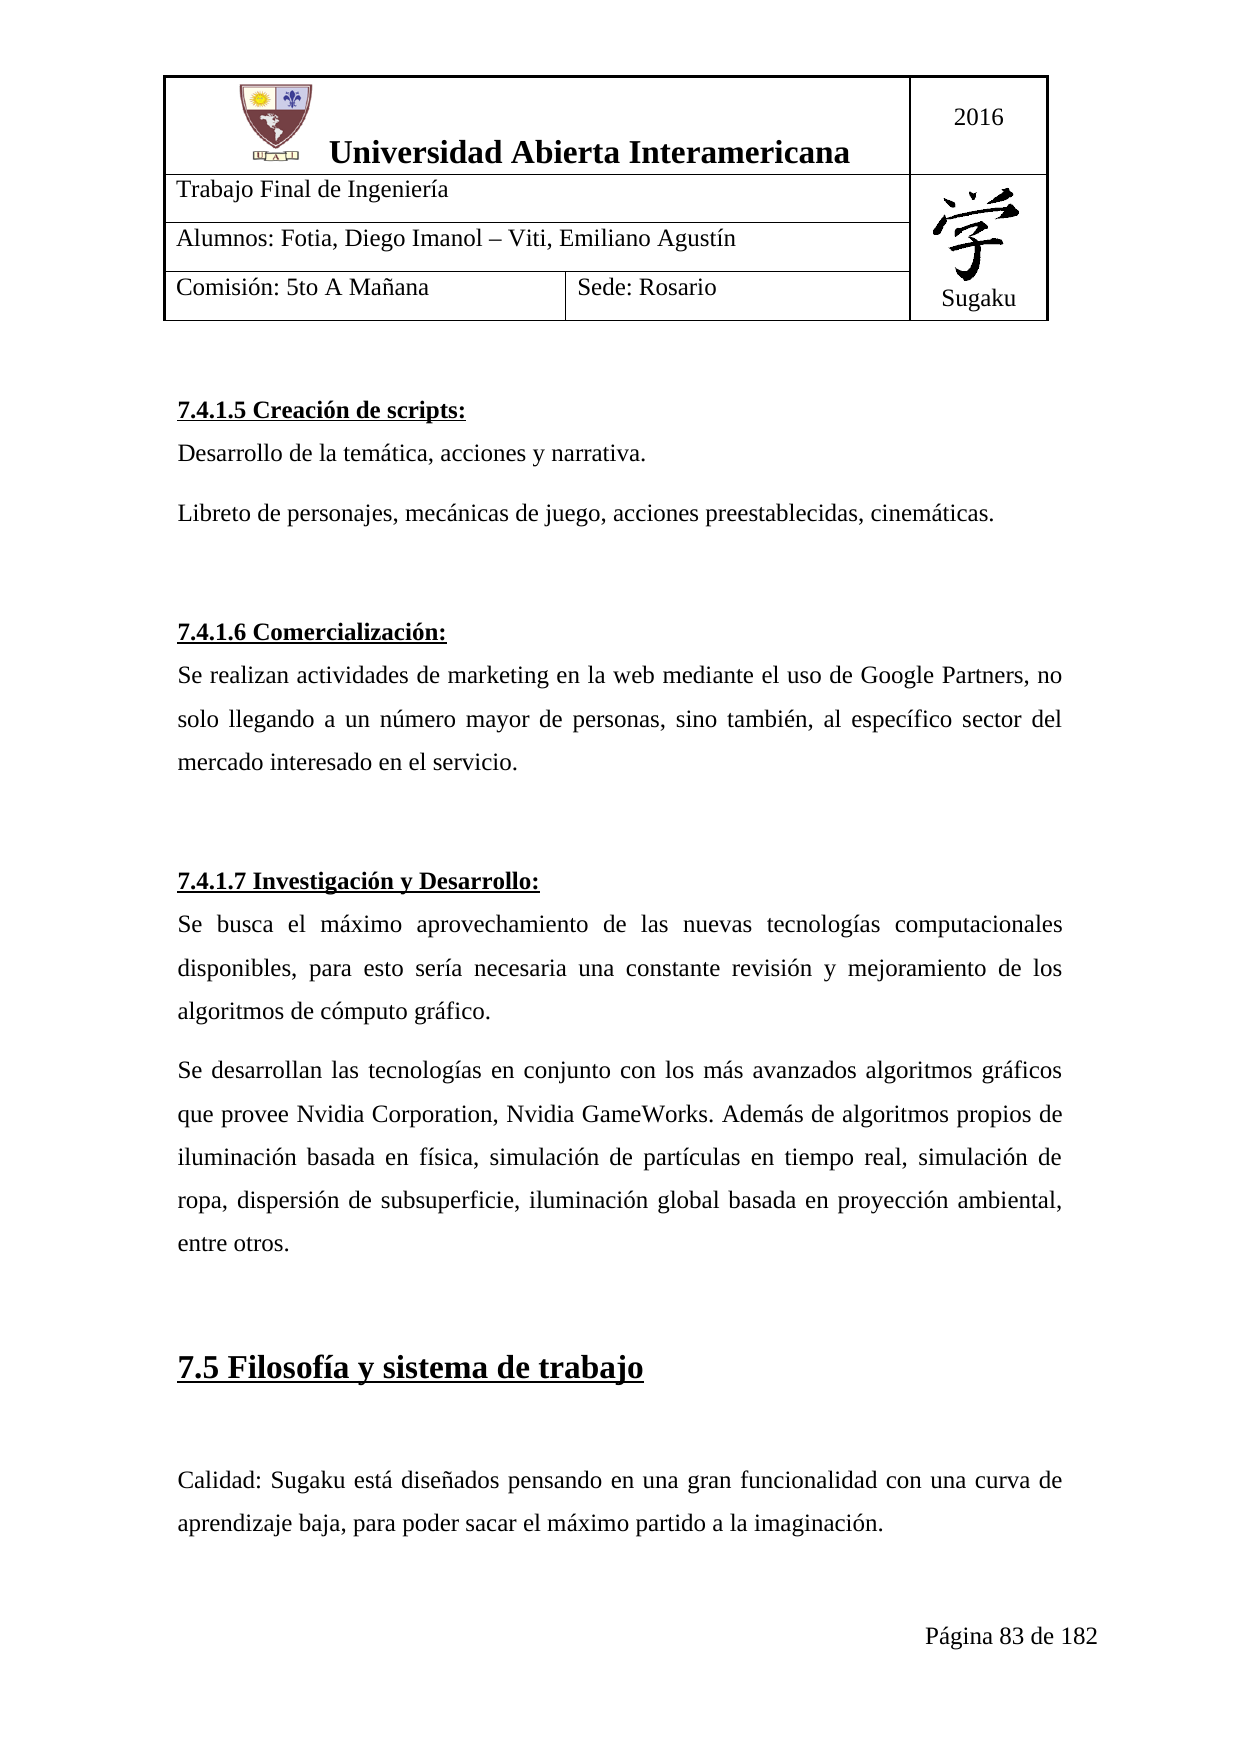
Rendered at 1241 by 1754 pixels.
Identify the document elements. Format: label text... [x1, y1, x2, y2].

subtitle 7.4.1.7 Investigación y Desarrollo: [177, 866, 1063, 895]
picture [927, 181, 1030, 284]
subtitle 7.5 Filosofía y sistema de trabajo [177, 1348, 1063, 1386]
text Libreto de personajes, mecánicas de juego, acciones preestablecidas, cinemáticas. [177, 498, 1063, 527]
text Calidad: Sugaku está diseñados pensando en una gran funcionalidad con una curva de aprendizaje baja, para poder sacar el máximo partido a la imaginación. [177, 1465, 1063, 1537]
picture [223, 78, 329, 164]
subtitle 7.4.1.6 Comercialización: [177, 617, 1063, 646]
text Se realizan actividades de marketing en la web mediante el uso de Google Partners, no solo llegando a un número mayor de personas, sino también, al específico sector del mercado interesado en el servicio. [177, 661, 1063, 776]
text Se desarrollan las tecnologías en conjunto con los más avanzados algoritmos gráficos que provee Nvidia Corporation, Nvidia GameWorks. Además de algoritmos propios de iluminación basada en física, simulación de partículas en tiempo real, simulación de ropa, dispersión de subsuperficie, iluminación global basada en proyección ambiental, entre otros. [177, 1056, 1063, 1257]
text Se busca el máximo aprovechamiento de las nuevas tecnologías computacionales disponibles, para esto sería necesaria una constante revisión y mejoramiento de los algoritmos de cómputo gráfico. [177, 909, 1063, 1024]
subtitle 7.4.1.5 Creación de scripts: [177, 395, 1063, 424]
text Desarrollo de la temática, acciones y narrativa. [177, 438, 1063, 467]
